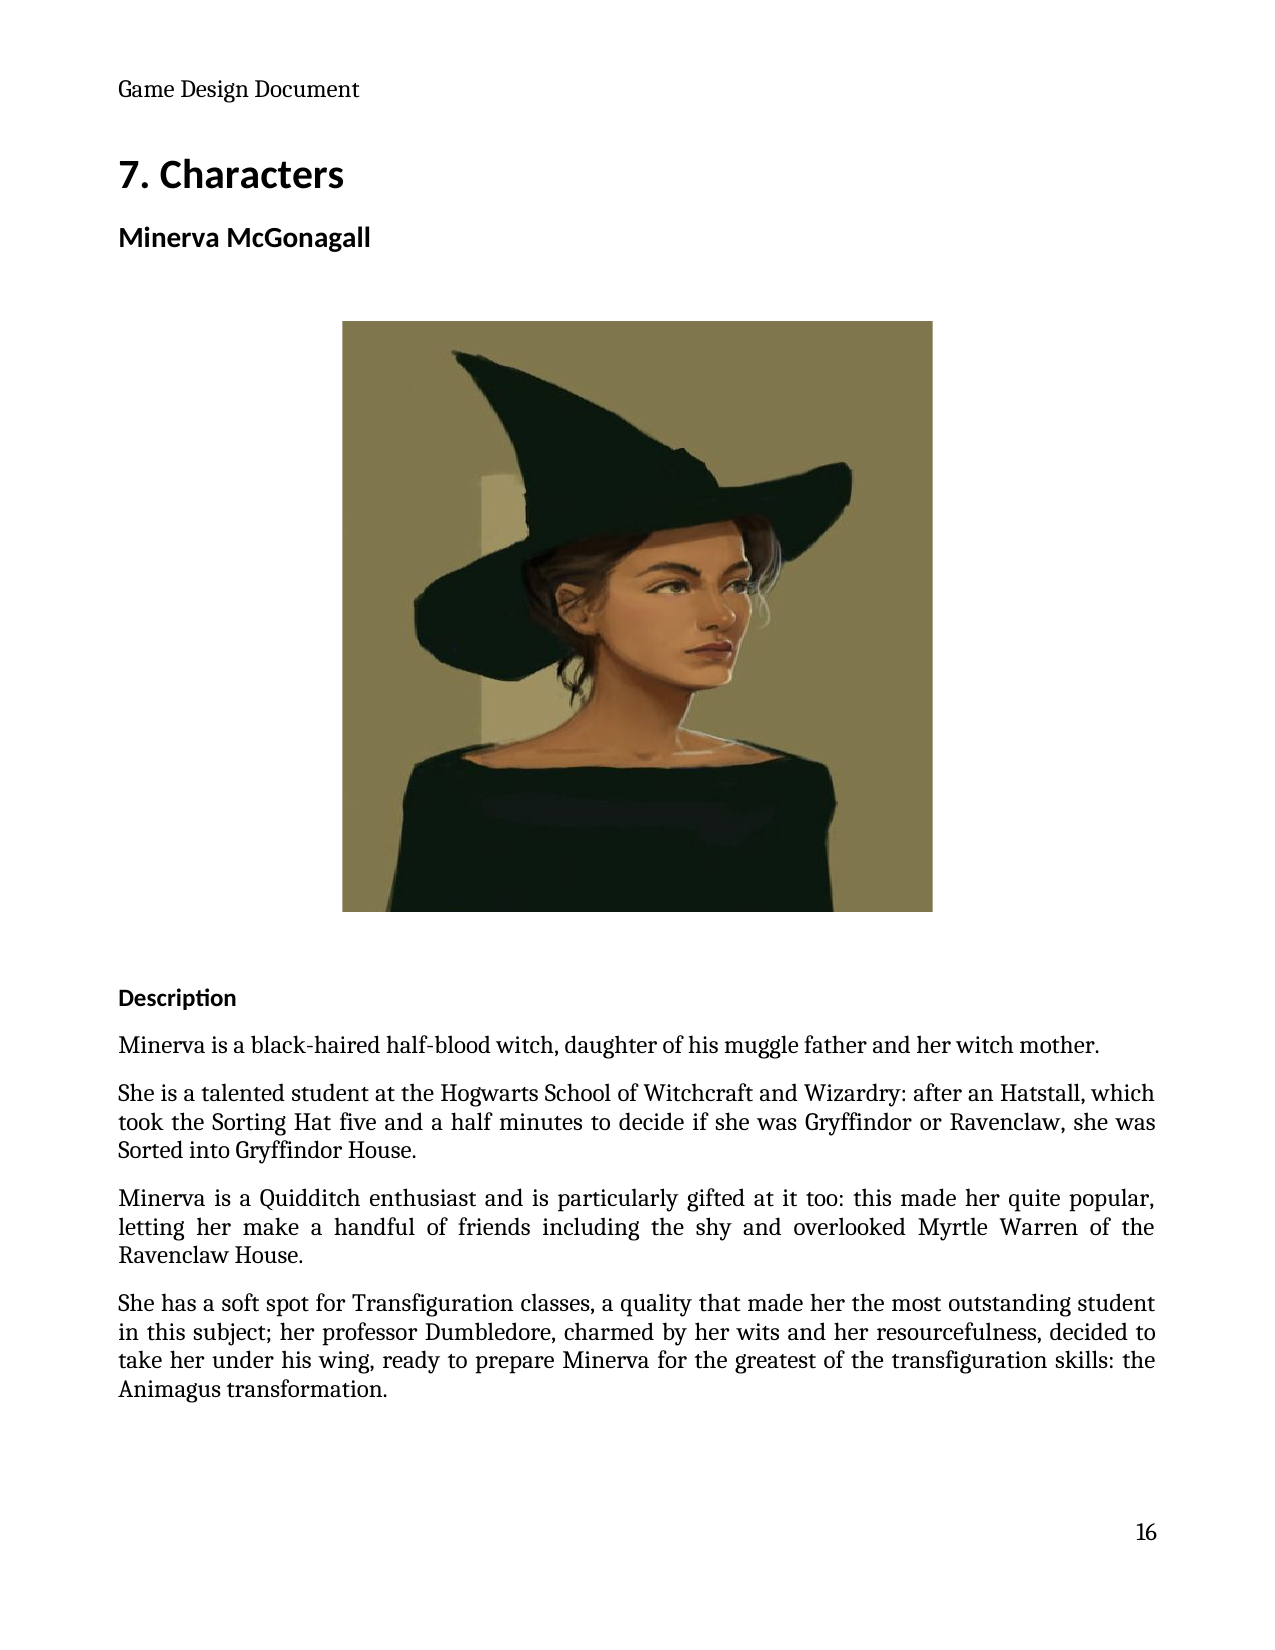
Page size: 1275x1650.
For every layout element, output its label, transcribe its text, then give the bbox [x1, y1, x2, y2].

subtitle Description [118, 982, 1157, 1013]
subtitle Minerva McGonagall [118, 219, 1157, 255]
text Minerva is a Quidditch enthusiast and is particularly gifted at it too: this made her quite popular, letting her make a handful of friends including the shy and overlooked Myrtle Warren of the Ravenclaw House. [118, 1184, 1157, 1270]
subtitle 7. Characters [118, 148, 1157, 198]
text She is a talented student at the Hogwarts School of Witchcraft and Wizardry: after an Hatstall, which took the Sorting Hat five and a half minutes to decide if she was Gryffindor or Ravenclaw, she was Sorted into Gryffindor House. [118, 1079, 1157, 1165]
text She has a soft spot for Transfiguration classes, a quality that made her the most outstanding student in this subject; her professor Dumbledore, charmed by her wits and her resourcefulness, decided to take her under his wing, ready to prepare Minerva for the greatest of the transfiguration skills: the Animagus transformation. [118, 1289, 1157, 1404]
picture [342, 321, 933, 912]
text Minerva is a black-haired half-blood witch, daughter of his muggle father and her witch mother. [118, 1031, 1157, 1060]
